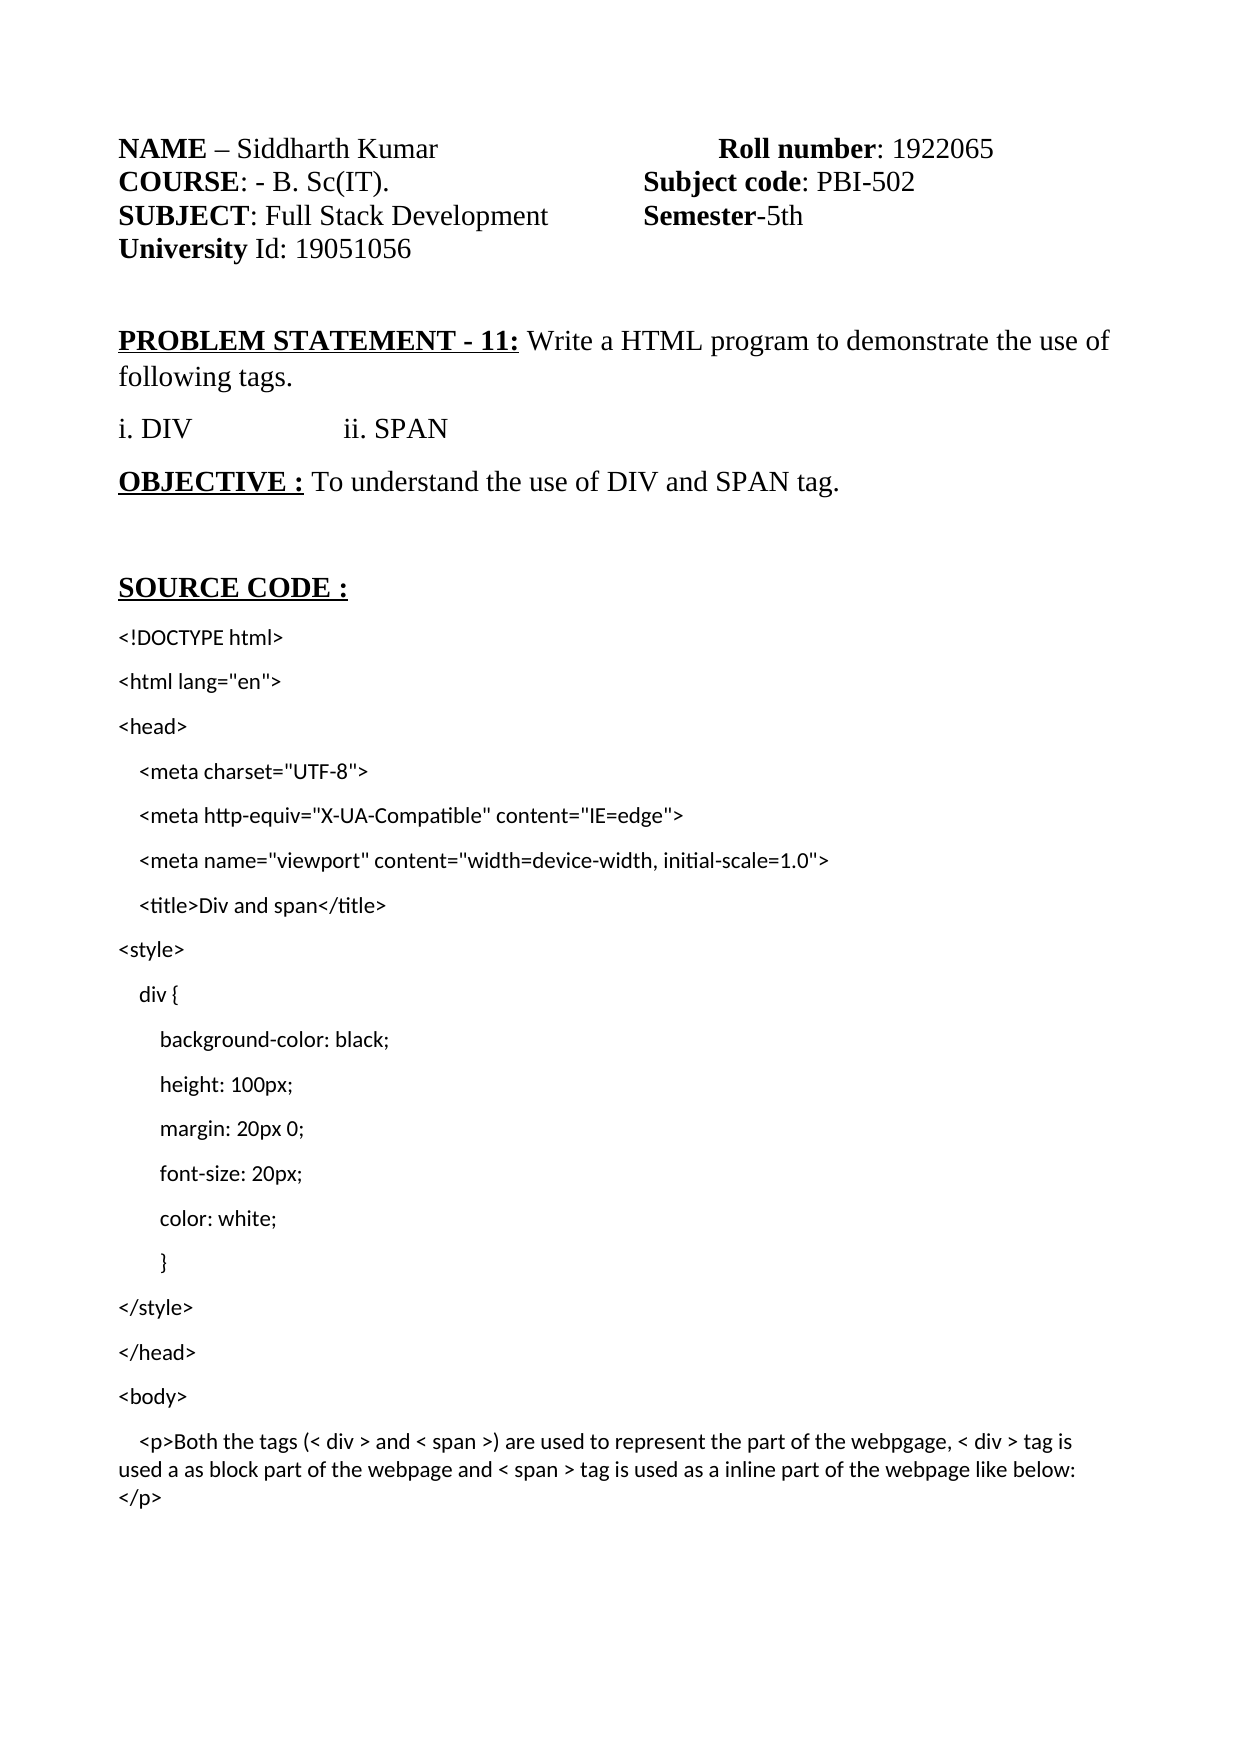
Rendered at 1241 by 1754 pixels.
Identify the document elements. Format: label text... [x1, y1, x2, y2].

text </head> [118, 1338, 1122, 1366]
text PROBLEM STATEMENT - 11: Write a HTML program to demonstrate the use of following tags. [118, 323, 1122, 392]
text font-size: 20px; [118, 1159, 1122, 1187]
text <meta name="viewport" content="width=device-width, initial-scale=1.0"> [118, 846, 1122, 874]
text background-color: black; [118, 1025, 1122, 1053]
text <p>Both the tags (< div > and < span >) are used to represent the part of the webpgage, < div > tag is used a as block part of the webpage and < span > tag is used as a inline part of the webpage like below: </p> [118, 1427, 1122, 1511]
text <head> [118, 712, 1122, 740]
text margin: 20px 0; [118, 1114, 1122, 1142]
text <meta charset="UTF-8"> [118, 757, 1122, 785]
text i. DIV ii. SPAN [118, 412, 1122, 445]
text OBJECTIVE : To understand the use of DIV and SPAN tag. [118, 464, 1122, 498]
text } [118, 1248, 1122, 1276]
text color: white; [118, 1204, 1122, 1232]
text div { [118, 980, 1122, 1008]
text <style> [118, 936, 1122, 964]
text height: 100px; [118, 1070, 1122, 1098]
text NAME – Siddharth Kumar Roll number: 1922065 [0, 131, 1122, 164]
text <html lang="en"> [118, 667, 1122, 696]
text <!DOCTYPE html> [118, 623, 1122, 651]
text COURSE: - B. Sc(IT). Subject code: PBI-502 [0, 164, 1122, 198]
text SUBJECT: Full Stack Development Semester-5th [0, 198, 1122, 232]
text University Id: 19051056 [0, 232, 1122, 265]
text <title>Div and span</title> [118, 891, 1122, 919]
text <meta http-equiv="X-UA-Compatible" content="IE=edge"> [118, 802, 1122, 829]
text SOURCE CODE : [118, 570, 1122, 603]
text <body> [118, 1382, 1122, 1411]
text </style> [118, 1293, 1122, 1321]
